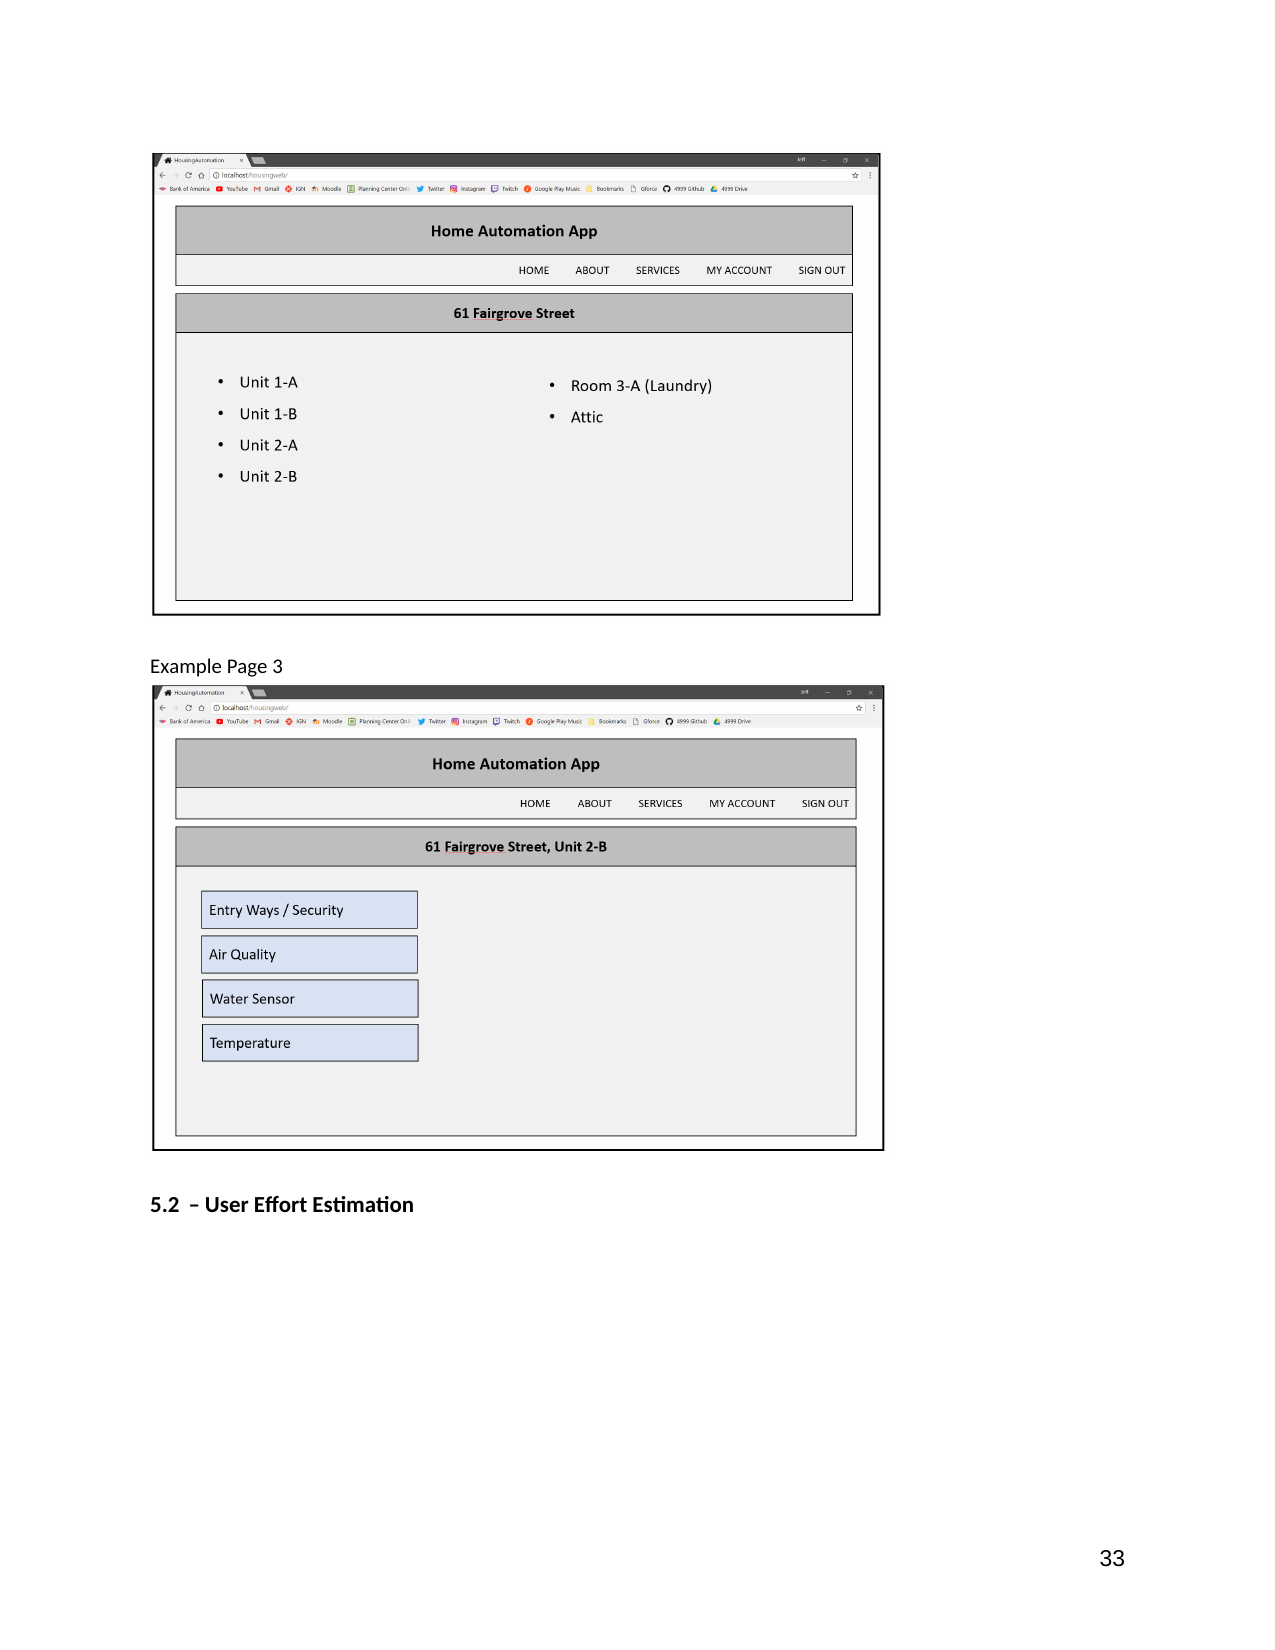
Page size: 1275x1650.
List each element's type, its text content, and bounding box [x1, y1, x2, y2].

picture [150, 150, 884, 620]
picture [150, 682, 889, 1155]
text Example Page 3 [150, 653, 1125, 678]
list – User Effort Estimation [150, 1191, 1125, 1219]
